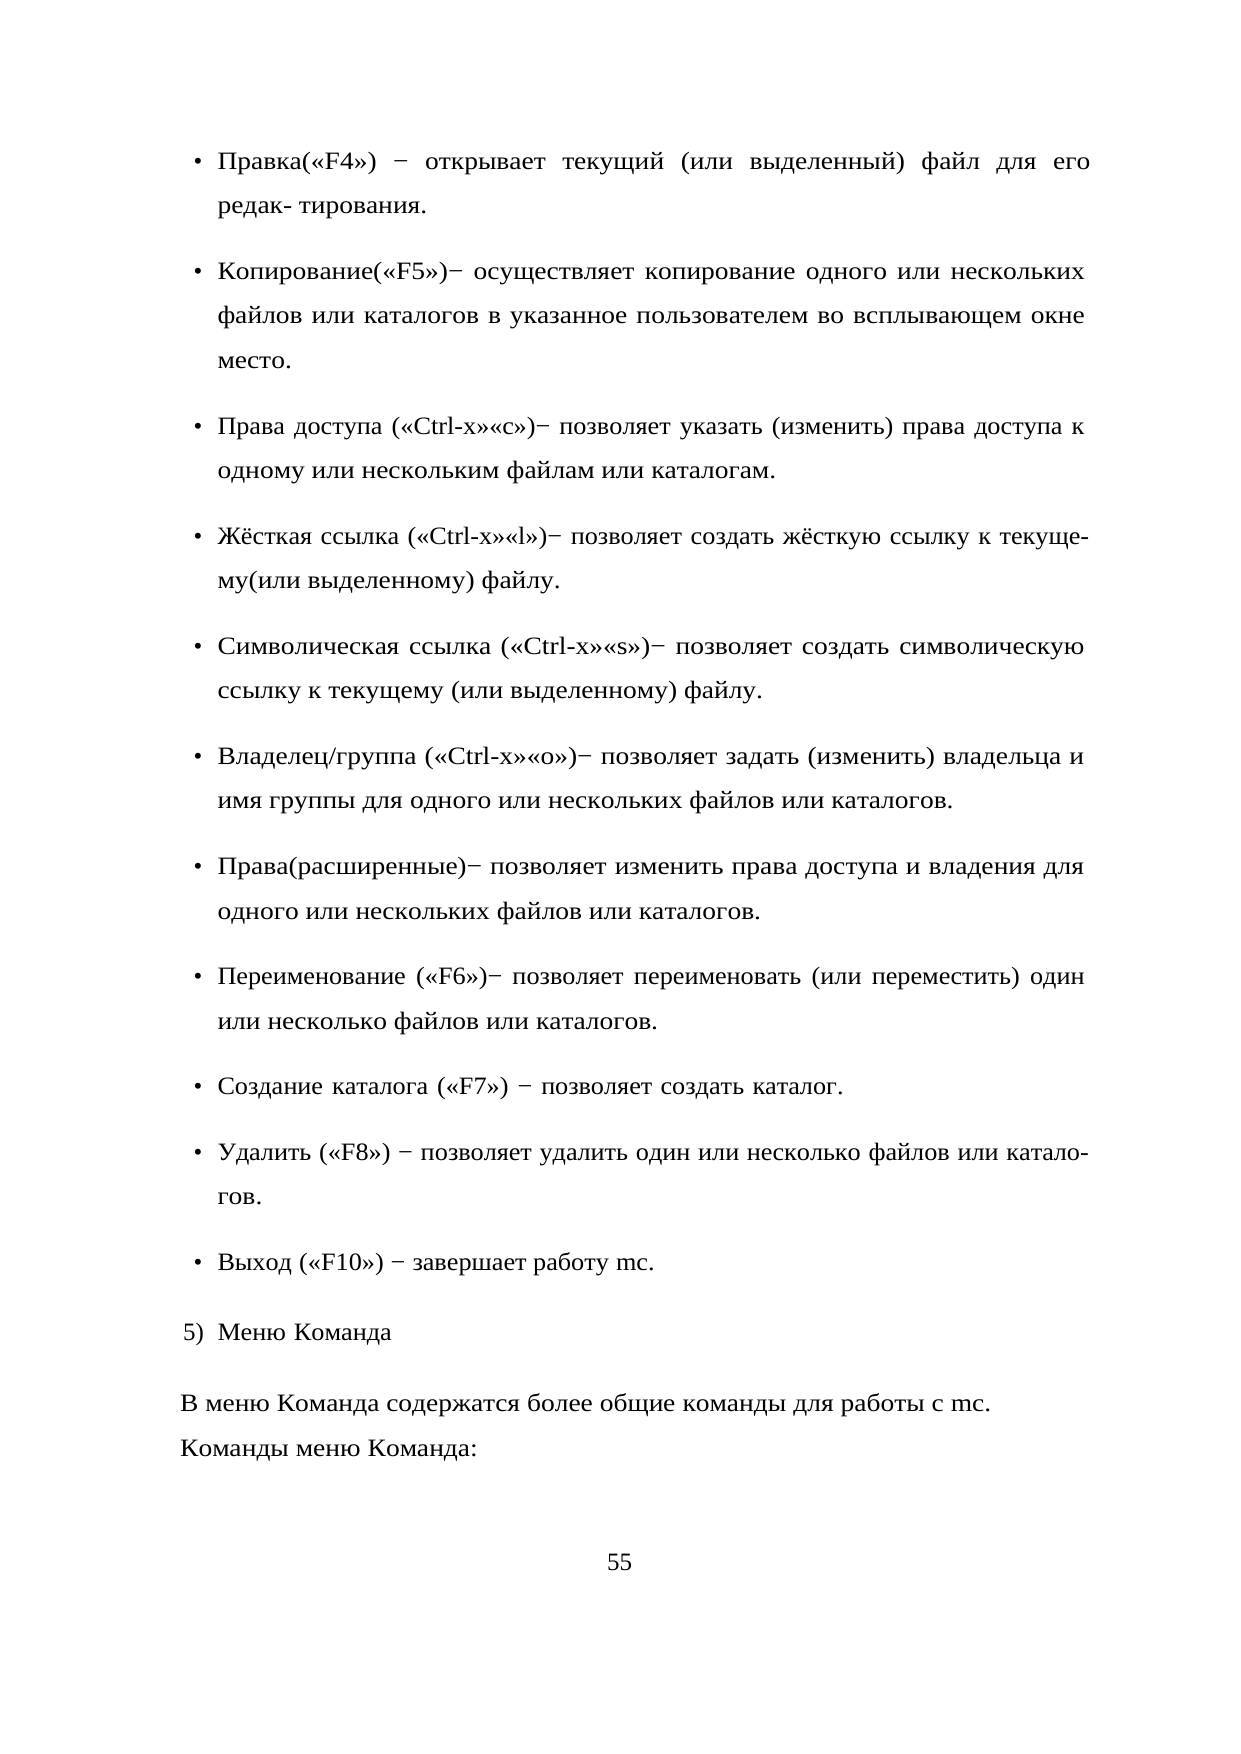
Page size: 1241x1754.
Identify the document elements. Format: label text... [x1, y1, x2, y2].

list Переименование («F6»)− позволяет переименовать (или переместить) один или несколько файлов или каталогов. [193, 961, 1085, 1034]
list Владелец/группа («Ctrl-x»«o»)− позволяет задать (изменить) владельца и имя группы для одного или нескольких файлов или каталогов. [193, 741, 1085, 814]
list Удалить («F8») − позволяет удалить один или несколько файлов или катало- гов. [193, 1137, 1091, 1210]
list Права(расширенные)− позволяет изменить права доступа и владения для одного или нескольких файлов или каталогов. [193, 851, 1085, 924]
list Меню Команда [183, 1317, 1103, 1346]
list Жёсткая ссылка («Ctrl-x»«l»)− позволяет создать жёсткую ссылку к текуще- му(или выделенному) файлу. [193, 521, 1091, 594]
list Символическая ссылка («Ctrl-x»«s»)− позволяет создать символическую ссылку к текущему (или выделенному) файлу. [193, 631, 1085, 704]
list Выход («F10») − завершает работу mc. [193, 1247, 1103, 1275]
list Копирование(«F5»)− осуществляет копирование одного или нескольких файлов или каталогов в указанное пользователем во всплывающем окне место. [193, 256, 1086, 374]
list Создание каталога («F7») − позволяет создать каталог. [193, 1071, 1103, 1100]
text В меню Команда содержатся более общие команды для работы с mc. Команды меню Команда: [180, 1388, 1084, 1462]
list Правка(«F4») − открывает текущий (или выделенный) файл для его редак- тирования. [193, 146, 1091, 219]
list Права доступа («Ctrl-x»«c»)− позволяет указать (изменить) права доступа к одному или нескольким файлам или каталогам. [193, 411, 1085, 484]
